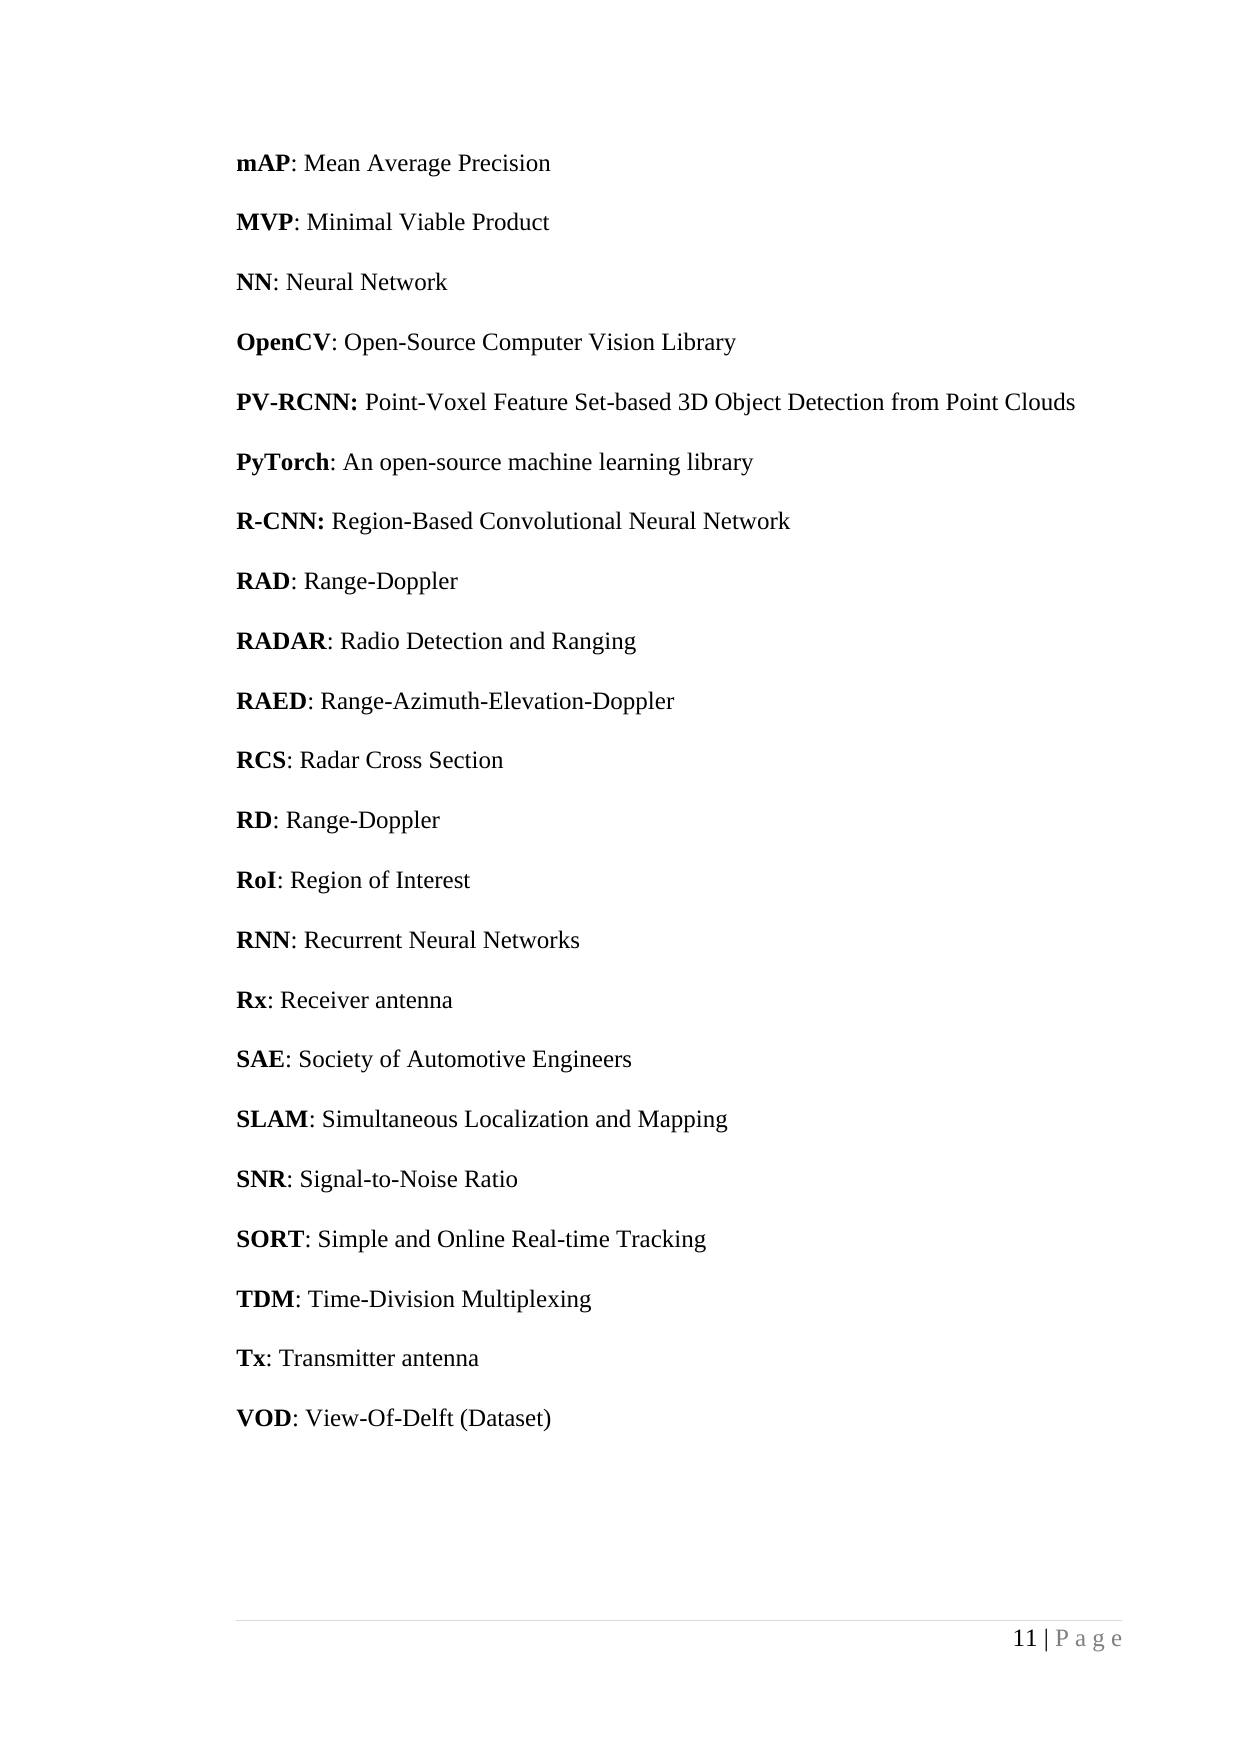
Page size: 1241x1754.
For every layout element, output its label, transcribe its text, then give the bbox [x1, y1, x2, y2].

text SORT: Simple and Online Real-time Tracking [236, 1224, 1122, 1253]
text RD: Range-Doppler [236, 805, 1122, 834]
text RCS: Radar Cross Section [236, 746, 1122, 774]
text TDM: Time-Division Multiplexing [236, 1284, 1122, 1312]
text RAED: Range-Azimuth-Elevation-Doppler [236, 686, 1122, 714]
text Tx: Transmitter antenna [236, 1343, 1122, 1372]
text Rx: Receiver antenna [236, 985, 1122, 1013]
text SAE: Society of Automotive Engineers [236, 1044, 1122, 1073]
text MVP: Minimal Viable Product [236, 207, 1122, 236]
text NN: Neural Network [236, 267, 1122, 296]
text RAD: Range-Doppler [236, 566, 1122, 595]
text PV-RCNN: Point-Voxel Feature Set-based 3D Object Detection from Point Clouds [236, 387, 1122, 416]
text SLAM: Simultaneous Localization and Mapping [236, 1104, 1122, 1133]
text OpenCV: Open-Source Computer Vision Library [236, 327, 1122, 356]
text RoI: Region of Interest [236, 865, 1122, 894]
text RADAR: Radio Detection and Ranging [236, 626, 1122, 655]
text SNR: Signal-to-Noise Ratio [236, 1164, 1122, 1193]
text mAP: Mean Average Precision [236, 148, 1122, 176]
text VOD: View-Of-Delft (Dataset) [236, 1403, 1122, 1432]
text RNN: Recurrent Neural Networks [236, 925, 1122, 954]
text PyTorch: An open-source machine learning library [236, 447, 1122, 475]
text R-CNN: Region-Based Convolutional Neural Network [236, 506, 1122, 535]
